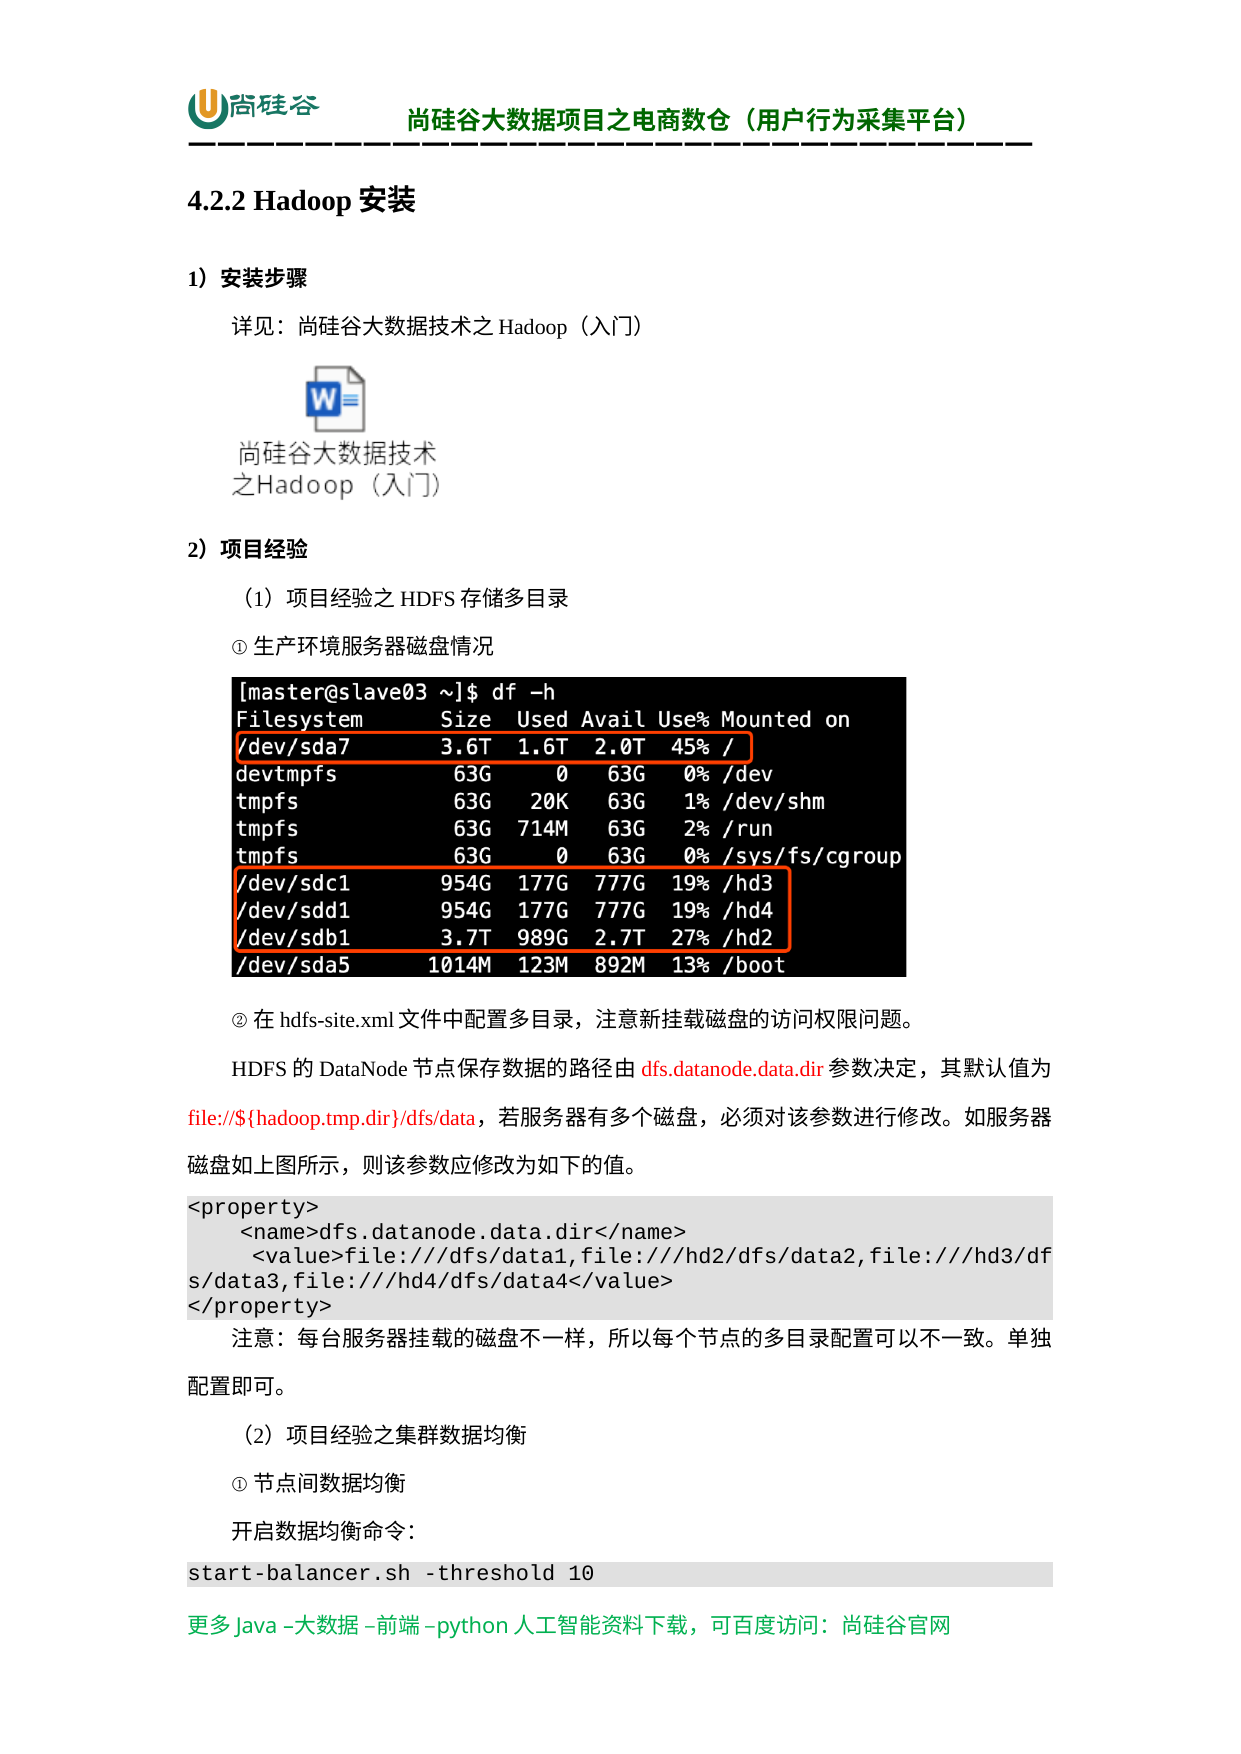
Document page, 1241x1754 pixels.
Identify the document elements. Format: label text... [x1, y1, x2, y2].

text HDFS的DataNode节点保存数据的路径由dfs.datanode.data.dir参数决定，其默认值为file://${hadoop.tmp.dir}/dfs/data，若服务器有多个磁盘，必须对该参数进行修改。如服务器磁盘如上图所示，则该参数应修改为如下的值。 [187, 1050, 1053, 1180]
text start-balancer.sh -threshold 10 [187, 1562, 1053, 1587]
text </property> [187, 1295, 1053, 1320]
text （2）项目经验之集群数据均衡 [187, 1417, 1053, 1450]
text （1）项目经验之HDFS存储多目录 [187, 580, 1053, 613]
text 详见：尚硅谷大数据技术之Hadoop（入门） [187, 308, 1053, 341]
text 注意：每台服务器挂载的磁盘不一样，所以每个节点的多目录配置可以不一致。单独配置即可。 [187, 1320, 1053, 1401]
text ① 节点间数据均衡 [187, 1466, 1053, 1498]
text ② 在hdfs-site.xml文件中配置多目录，注意新挂载磁盘的访问权限问题。 [187, 1002, 1053, 1034]
text <value>file:///dfs/data1,file:///hd2/dfs/data2,file:///hd3/dfs/data3,file:///hd4/dfs/data4</value> [187, 1246, 1053, 1295]
text 1）安装步骤 [187, 260, 1053, 293]
text ① 生产环境服务器磁盘情况 [187, 629, 1053, 661]
subtitle 4.2.2 Hadoop安装 [187, 165, 1053, 230]
text <property> [187, 1196, 1053, 1221]
text 开启数据均衡命令： [187, 1514, 1053, 1546]
text 2）项目经验 [187, 532, 1053, 564]
text <name>dfs.datanode.data.dir</name> [187, 1221, 1053, 1246]
